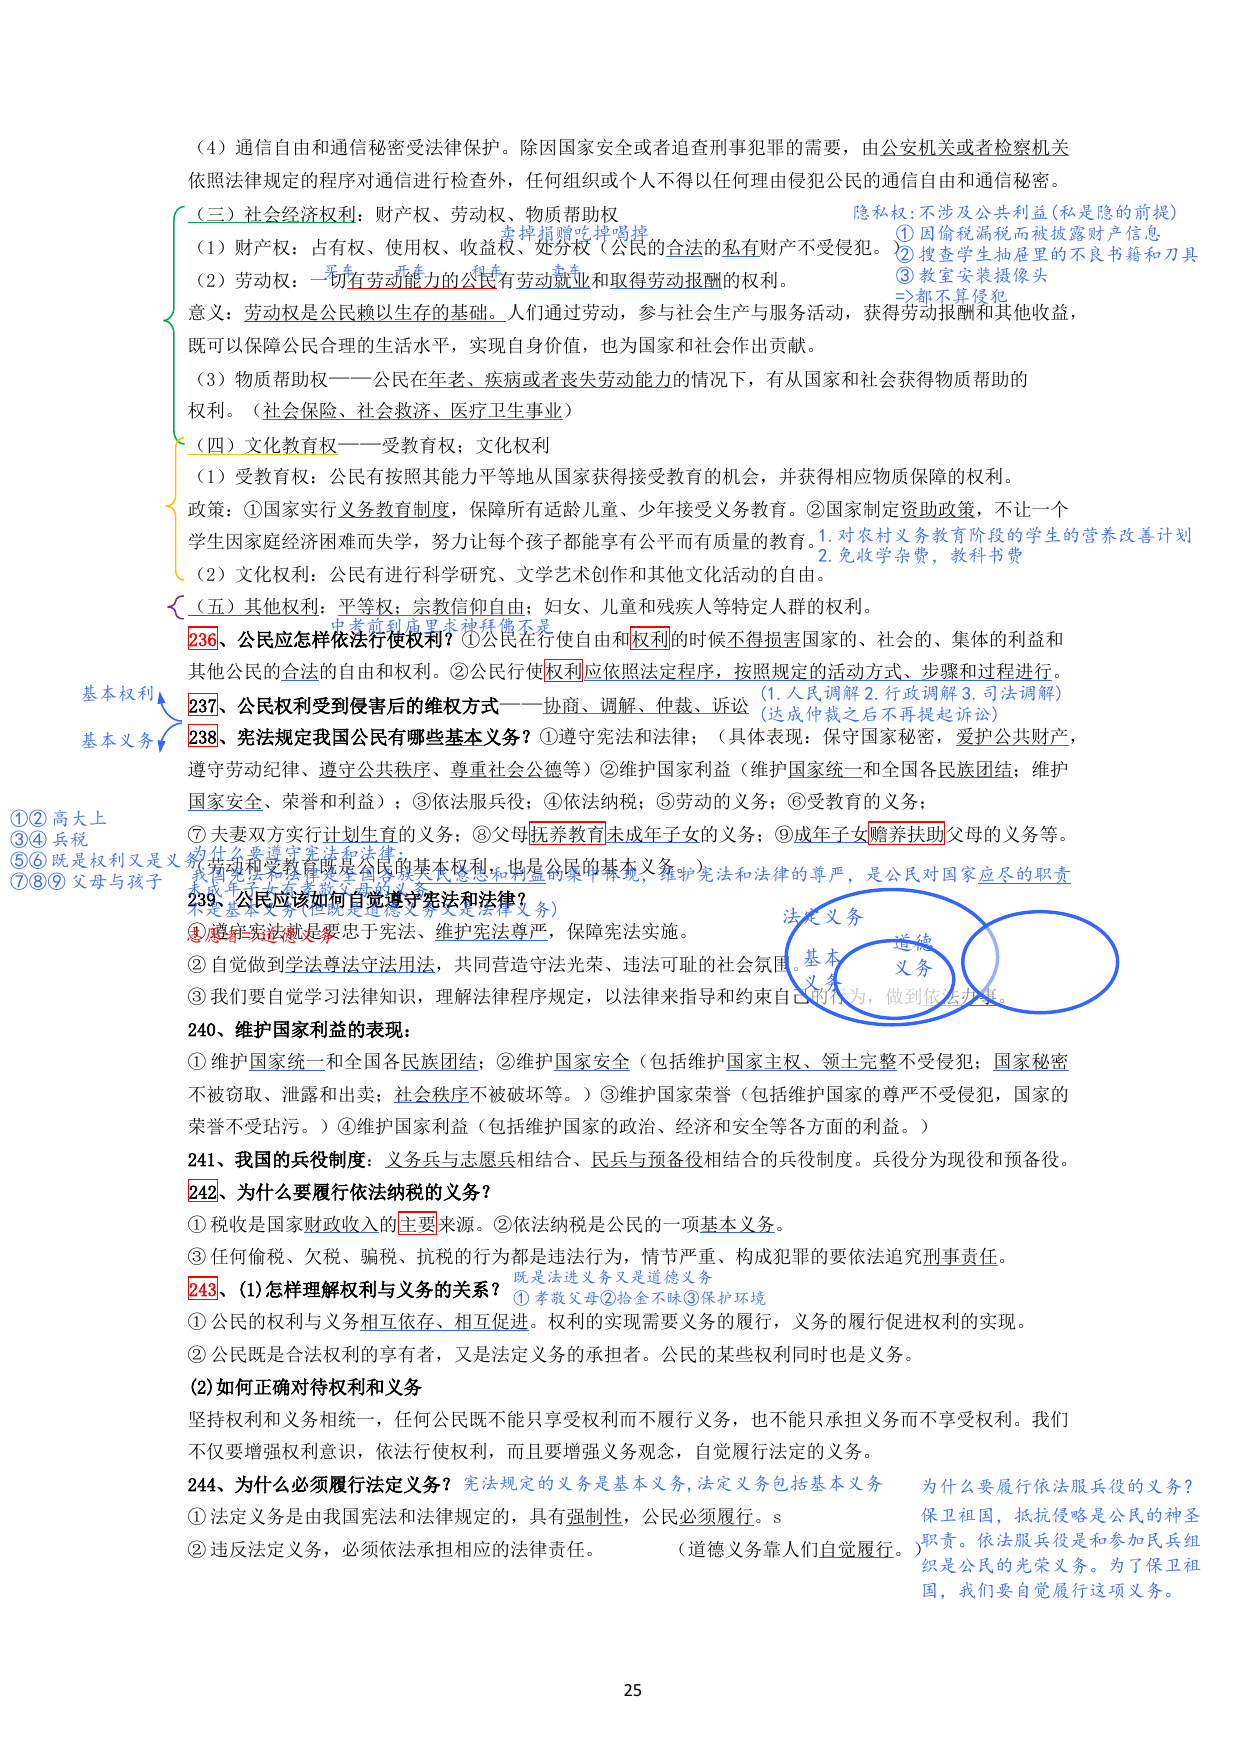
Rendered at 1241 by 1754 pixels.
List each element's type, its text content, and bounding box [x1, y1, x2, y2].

text 坚持权利和义务相统一，任何公民既不能只享受权利而不履行义务，也不能只承担义务而不享受权利。我们不仅要增强权利意识，依法行使权利，而且要增强义务观念，自觉履行法定的义务。 [187, 1402, 1069, 1467]
text （四）文化教育权——受教育权；文化权利 [187, 427, 1069, 459]
text 其他公民的合法的自由和权利。②公民行使权利应依照法定程序，按照规定的活动方式、步骤和过程进行。 [187, 654, 1069, 687]
text ①公民的权利与义务相互依存、相互促进。权利的实现需要义务的履行，义务的履行促进权利的实现。 [187, 1304, 1069, 1337]
text 243、(1)怎样理解权利与义务的关系？ [187, 1272, 1069, 1304]
text 242、为什么要履行依法纳税的义务？ [187, 1174, 1069, 1207]
text （2）劳动权：一切有劳动能力的公民有劳动就业和取得劳动报酬的权利。 [187, 263, 1069, 295]
text 237、公民权利受到侵害后的维权方式——协商、调解、仲裁、诉讼 [187, 687, 1069, 719]
text （1）受教育权：公民有按照其能力平等地从国家获得接受教育的机会，并获得相应物质保障的权利。 [187, 459, 1069, 492]
text （劳动和受教育既是公民的基本权利，也是公民的基本义务。） [187, 849, 1069, 882]
text ⑦夫妻双方实行计划生育的义务；⑧父母抚养教育未成年子女的义务；⑨成年子女赡养扶助父母的义务等。 [187, 817, 1069, 849]
text ①税收是国家财政收入的主要来源。②依法纳税是公民的一项基本义务。 [187, 1207, 1069, 1239]
text （2）文化权利：公民有进行科学研究、文学艺术创作和其他文化活动的自由。 [187, 557, 1069, 589]
text （1）财产权：占有权、使用权、收益权、处分权（公民的合法的私有财产不受侵犯。） [187, 230, 1069, 263]
text （三）社会经济权利：财产权、劳动权、物质帮助权 [187, 197, 1069, 229]
text 244、为什么必须履行法定义务？ [187, 1467, 1069, 1499]
text （五）其他权利：平等权；宗教信仰自由；妇女、儿童和残疾人等特定人群的权利。 [187, 589, 1069, 622]
text 239、公民应该如何自觉遵守宪法和法律？ [192, 882, 1069, 914]
text ②公民既是合法权利的享有者，又是法定义务的承担者。公民的某些权利同时也是义务。 [187, 1337, 1069, 1369]
text 240、维护国家利益的表现： [187, 1012, 1069, 1044]
text 236、公民应怎样依法行使权利？①公民在行使自由和权利的时候不得损害国家的、社会的、集体的利益和 [187, 622, 1069, 654]
text （4）通信自由和通信秘密受法律保护。除因国家安全或者追查刑事犯罪的需要，由公安机关或者检察机关依照法律规定的程序对通信进行检查外，任何组织或个人不得以任何理由侵犯公民的通信自由和通信秘密。 [187, 130, 1069, 196]
text 意义：劳动权是公民赖以生存的基础。人们通过劳动，参与社会生产与服务活动，获得劳动报酬和其他收益，既可以保障公民合理的生活水平，实现自身价值，也为国家和社会作出贡献。 [187, 295, 1069, 360]
text ①法定义务是由我国宪法和法律规定的，具有强制性，公民必须履行。s [187, 1499, 1069, 1532]
text 权利。（社会保险、社会救济、医疗卫生事业） [187, 394, 1069, 426]
text (2)如何正确对待权利和义务 [187, 1369, 1069, 1402]
text ③任何偷税、欠税、骗税、抗税的行为都是违法行为，情节严重、构成犯罪的要依法追究刑事责任。 [187, 1239, 1069, 1272]
text 政策：①国家实行义务教育制度，保障所有适龄儿童、少年接受义务教育。②国家制定资助政策，不让一个学生因家庭经济困难而失学，努力让每个孩子都能享有公平而有质量的教育。 [187, 492, 1069, 557]
text ②自觉做到学法尊法守法用法，共同营造守法光荣、违法可耻的社会氛围。 [187, 947, 789, 979]
text ②违反法定义务，必须依法承担相应的法律责任。 （道德义务靠人们自觉履行。） [187, 1532, 1069, 1564]
text （3）物质帮助权——公民在年老、疾病或者丧失劳动能力的情况下，有从国家和社会获得物质帮助的 [187, 360, 1069, 393]
text 238、宪法规定我国公民有哪些基本义务？①遵守宪法和法律；（具体表现：保守国家秘密，爱护公共财产，遵守劳动纪律、遵守公共秩序、尊重社会公德等）②维护国家利益（维护国家统一和全国各民族团结；维护国家安全、荣誉和利益）；③依法服兵役；④依法纳税；⑤劳动的义务；⑥受教育的义务； [187, 719, 1069, 817]
text 241、我国的兵役制度：义务兵与志愿兵相结合、民兵与预备役相结合的兵役制度。兵役分为现役和预备役。 [187, 1142, 1069, 1174]
text ①维护国家统一和全国各民族团结；②维护国家安全（包括维护国家主权、领土完整不受侵犯；国家秘密不被窃取、泄露和出卖；社会秩序不被破坏等。）③维护国家荣誉（包括维护国家的尊严不受侵犯，国家的荣誉不受玷污。）④维护国家利益（包括维护国家的政治、经济和安全等各方面的利益。） [187, 1044, 1069, 1142]
text ①遵守宪法就是要忠于宪法、维护宪法尊严，保障宪法实施。 [187, 914, 797, 947]
text ③我们要自觉学习法律知识，理解法律程序规定，以法律来指导和约束自己的行为，做到依法办事。 [187, 979, 824, 1012]
